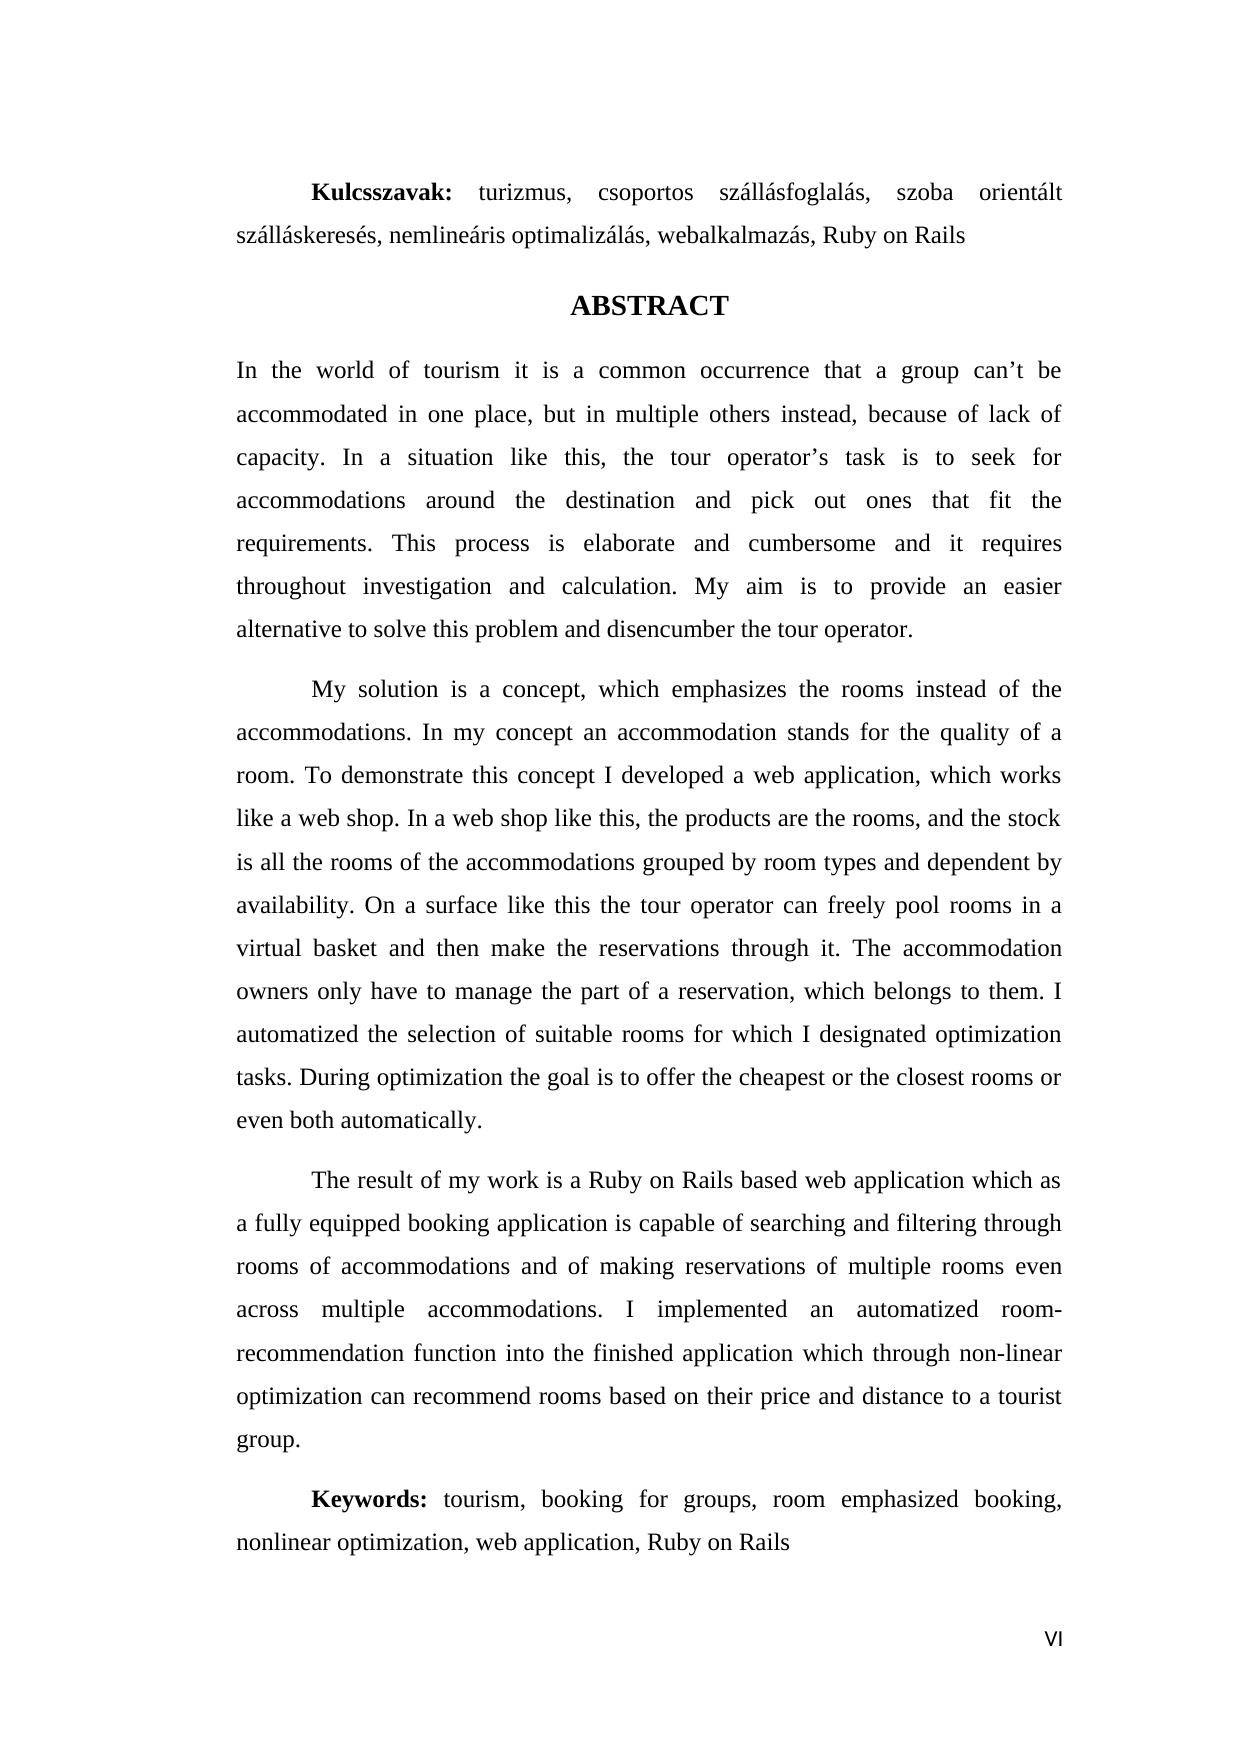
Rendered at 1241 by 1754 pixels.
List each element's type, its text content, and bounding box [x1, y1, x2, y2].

text My solution is a concept, which emphasizes the rooms instead of the accommodations. In my concept an accommodation stands for the quality of a room. To demonstrate this concept I developed a web application, which works like a web shop. In a web shop like this, the products are the rooms, and the stock is all the rooms of the accommodations grouped by room types and dependent by availability. On a surface like this the tour operator can freely pool rooms in a virtual basket and then make the reservations through it. The accommodation owners only have to manage the part of a reservation, which belongs to them. I automatized the selection of suitable rooms for which I designated optimization tasks. During optimization the goal is to offer the cheapest or the closest rooms or even both automatically. [236, 674, 1063, 1134]
text In the world of tourism it is a common occurrence that a group can’t be accommodated in one place, but in multiple others instead, because of lack of capacity. In a situation like this, the tour operator’s task is to seek for accommodations around the destination and pick out ones that fit the requirements. This process is elaborate and cumbersome and it requires throughout investigation and calculation. My aim is to provide an easier alternative to solve this problem and disencumber the tour operator. [236, 356, 1063, 643]
text The result of my work is a Ruby on Rails based web application which as a fully equipped booking application is capable of searching and filtering through rooms of accommodations and of making reservations of multiple rooms even across multiple accommodations. I implemented an automatized room-recommendation function into the finished application which through non-linear optimization can recommend rooms based on their price and distance to a tourist group. [236, 1165, 1063, 1453]
text Keywords: tourism, booking for groups, room emphasized booking, nonlinear optimization, web application, Ruby on Rails [236, 1484, 1063, 1556]
text Kulcsszavak: turizmus, csoportos szállásfoglalás, szoba orientált szálláskeresés, nemlineáris optimalizálás, webalkalmazás, Ruby on Rails [236, 177, 1063, 249]
text ABSTRACT [236, 288, 1063, 322]
